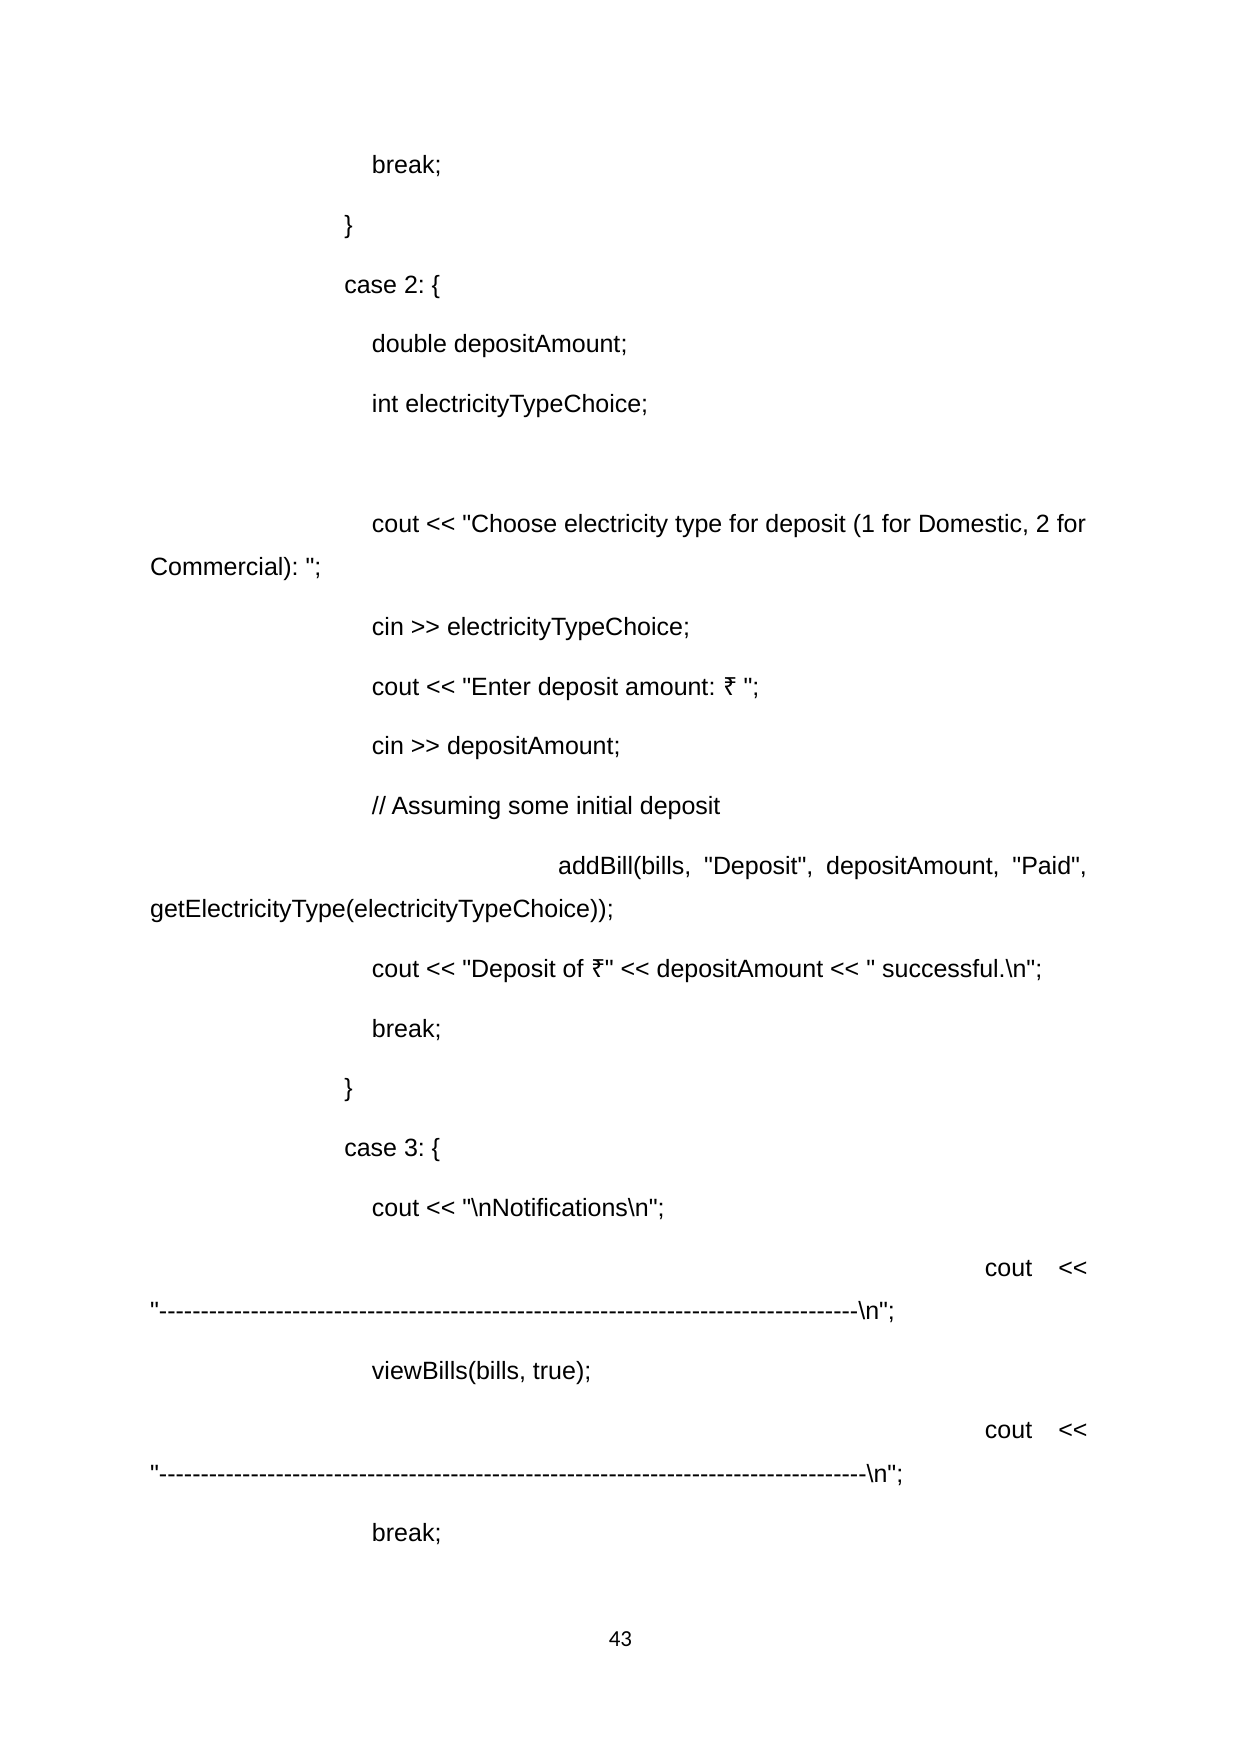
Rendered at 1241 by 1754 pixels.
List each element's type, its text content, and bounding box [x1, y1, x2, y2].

text addBill(bills, "Deposit", depositAmount, "Paid", getElectricityType(electricityTypeChoice)); [150, 851, 1090, 923]
text cout << "Deposit of ₹" << depositAmount << " successful.\n"; [150, 954, 1090, 982]
text int electricityTypeChoice; [150, 389, 1090, 418]
text case 2: { [150, 269, 1090, 298]
text viewBills(bills, true); [150, 1356, 1090, 1384]
text case 3: { [150, 1133, 1090, 1162]
text break; [150, 150, 1090, 179]
text cout << "\nNotifications\n"; [150, 1193, 1090, 1222]
text cin >> electricityTypeChoice; [150, 612, 1090, 640]
text break; [150, 1518, 1090, 1547]
text } [150, 1073, 1090, 1102]
text cin >> depositAmount; [150, 731, 1090, 760]
text break; [150, 1013, 1090, 1042]
text cout << "-------------------------------------------------------------------------------------\n"; [150, 1415, 1090, 1487]
text double depositAmount; [150, 329, 1090, 358]
text // Assuming some initial deposit [150, 791, 1090, 820]
text cout << "Enter deposit amount: ₹ "; [150, 671, 1090, 700]
text cout << "------------------------------------------------------------------------------------\n"; [150, 1253, 1090, 1324]
text } [150, 210, 1090, 238]
text cout << "Choose electricity type for deposit (1 for Domestic, 2 for Commercial): "; [150, 509, 1090, 581]
